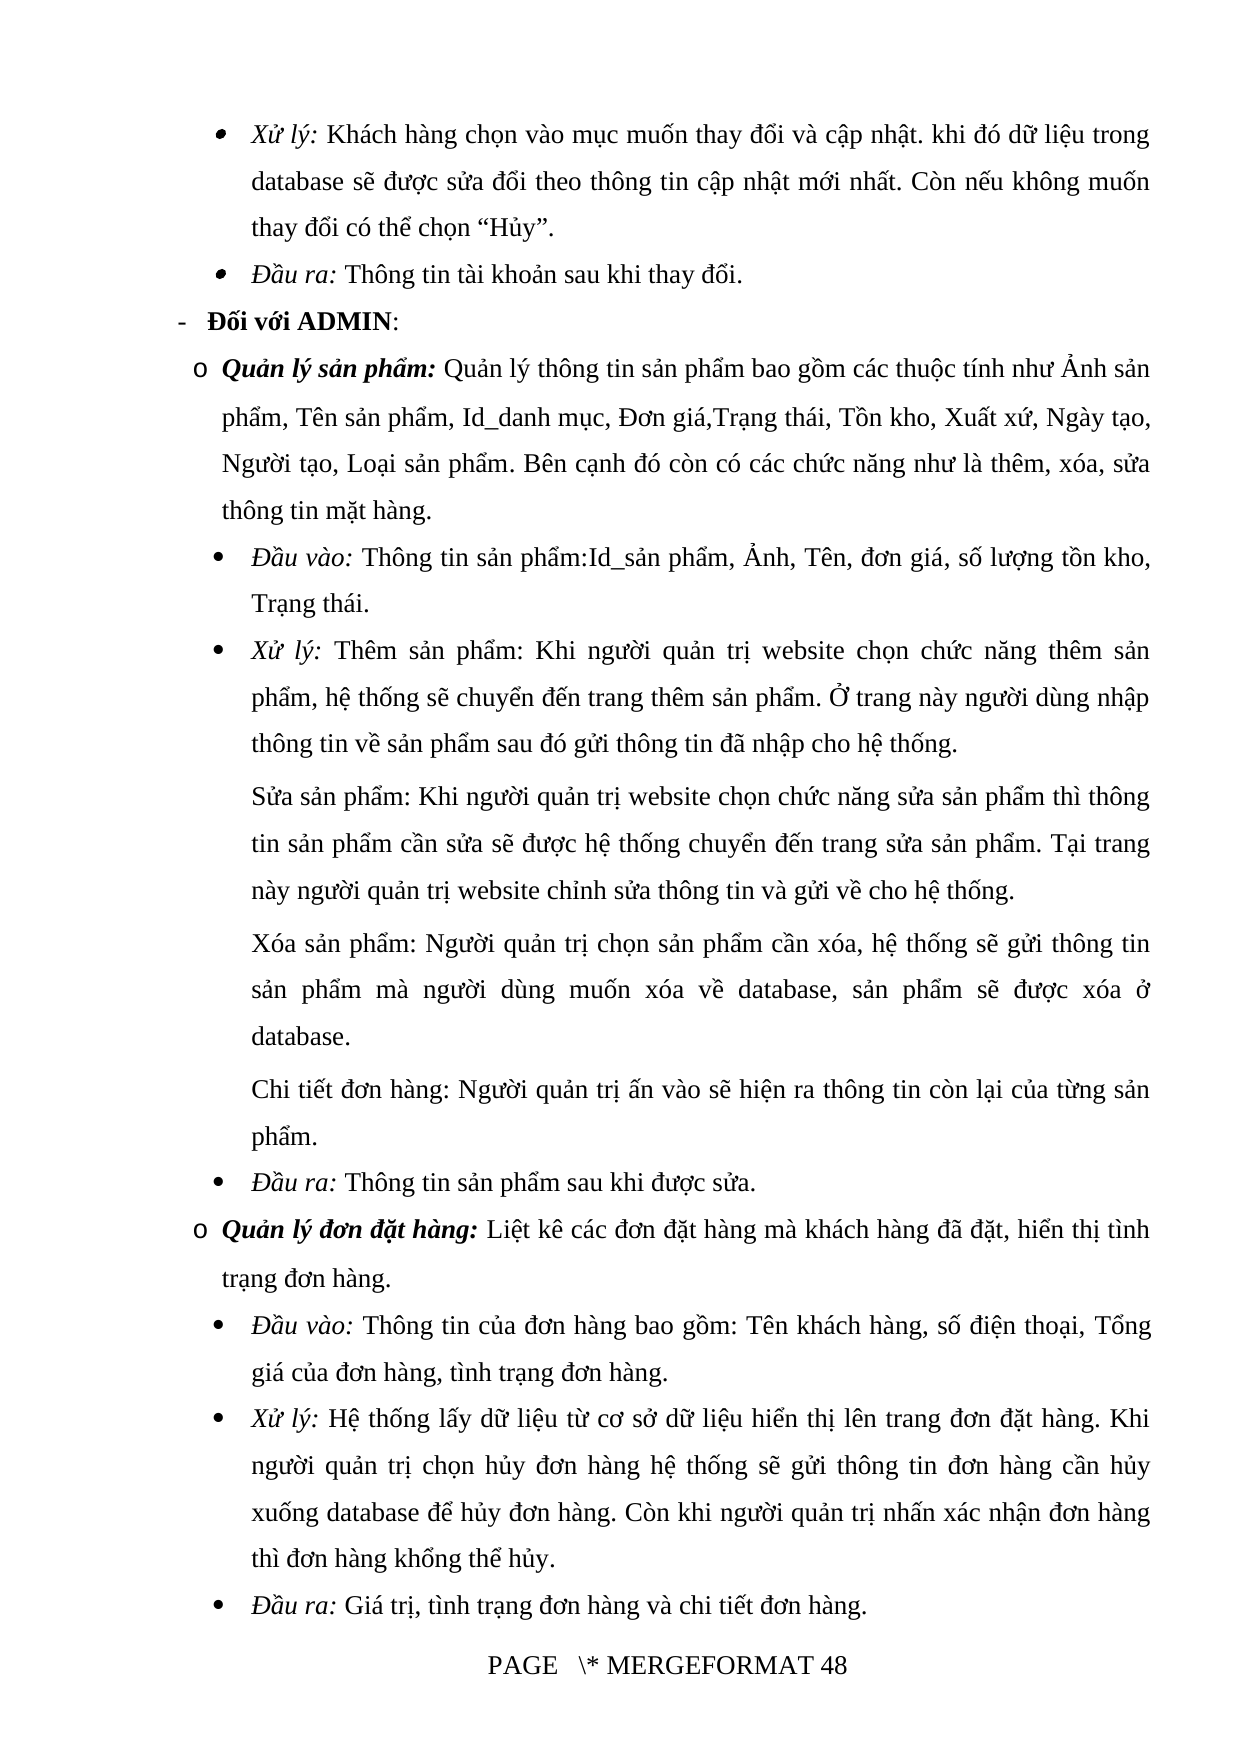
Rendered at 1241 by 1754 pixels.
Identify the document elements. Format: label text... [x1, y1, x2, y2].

list Xử lý: Khách hàng chọn vào mục muốn thay đổi và cập nhật. khi đó dữ liệu trong database sẽ được sửa đổi theo thông tin cập nhật mới nhất. Còn nếu không muốn thay đổi có thể chọn “Hủy”. [213, 118, 1152, 243]
text Chi tiết đơn hàng: Người quản trị ấn vào sẽ hiện ra thông tin còn lại của từng sản phẩm. [251, 1073, 1152, 1151]
text Xóa sản phẩm: Người quản trị chọn sản phẩm cần xóa, hệ thống sẽ gửi thông tin sản phẩm mà người dùng muốn xóa về database, sản phẩm sẽ được xóa ở database. [251, 927, 1152, 1051]
list Quản lý đơn đặt hàng: Liệt kê các đơn đặt hàng mà khách hàng đã đặt, hiển thị tình trạng đơn hàng. [192, 1213, 1152, 1293]
list Quản lý sản phẩm: Quản lý thông tin sản phẩm bao gồm các thuộc tính như Ảnh sản phẩm, Tên sản phẩm, Id_danh mục, Đơn giá,Trạng thái, Tồn kho, Xuất xứ, Ngày tạo, Người tạo, Loại sản phẩm. Bên cạnh đó còn có các chức năng như là thêm, xóa, sửa thông tin mặt hàng. [192, 352, 1152, 525]
list Đầu vào: Thông tin sản phẩm:Id_sản phẩm, Ảnh, Tên, đơn giá, số lượng tồn kho, Trạng thái. [213, 541, 1152, 619]
text Sửa sản phẩm: Khi người quản trị website chọn chức năng sửa sản phẩm thì thông tin sản phẩm cần sửa sẽ được hệ thống chuyển đến trang sửa sản phẩm. Tại trang này người quản trị website chỉnh sửa thông tin và gửi về cho hệ thống. [251, 781, 1152, 905]
list Xử lý: Thêm sản phẩm: Khi người quản trị website chọn chức năng thêm sản phẩm, hệ thống sẽ chuyển đến trang thêm sản phẩm. Ở trang này người dùng nhập thông tin về sản phẩm sau đó gửi thông tin đã nhập cho hệ thống. [213, 634, 1152, 759]
list Xử lý: Hệ thống lấy dữ liệu từ cơ sở dữ liệu hiển thị lên trang đơn đặt hàng. Khi người quản trị chọn hủy đơn hàng hệ thống sẽ gửi thông tin đơn hàng cần hủy xuống database để hủy đơn hàng. Còn khi người quản trị nhấn xác nhận đơn hàng thì đơn hàng khổng thể hủy. [213, 1402, 1152, 1573]
list Đầu ra: Thông tin sản phẩm sau khi được sửa. [213, 1166, 1152, 1198]
list Đối với ADMIN: [177, 305, 1152, 336]
list Đầu ra: Giá trị, tình trạng đơn hàng và chi tiết đơn hàng. [213, 1589, 1152, 1620]
list Đầu ra: Thông tin tài khoản sau khi thay đổi. [213, 258, 1152, 289]
list Đầu vào: Thông tin của đơn hàng bao gồm: Tên khách hàng, số điện thoại, Tổng giá của đơn hàng, tình trạng đơn hàng. [213, 1309, 1152, 1387]
